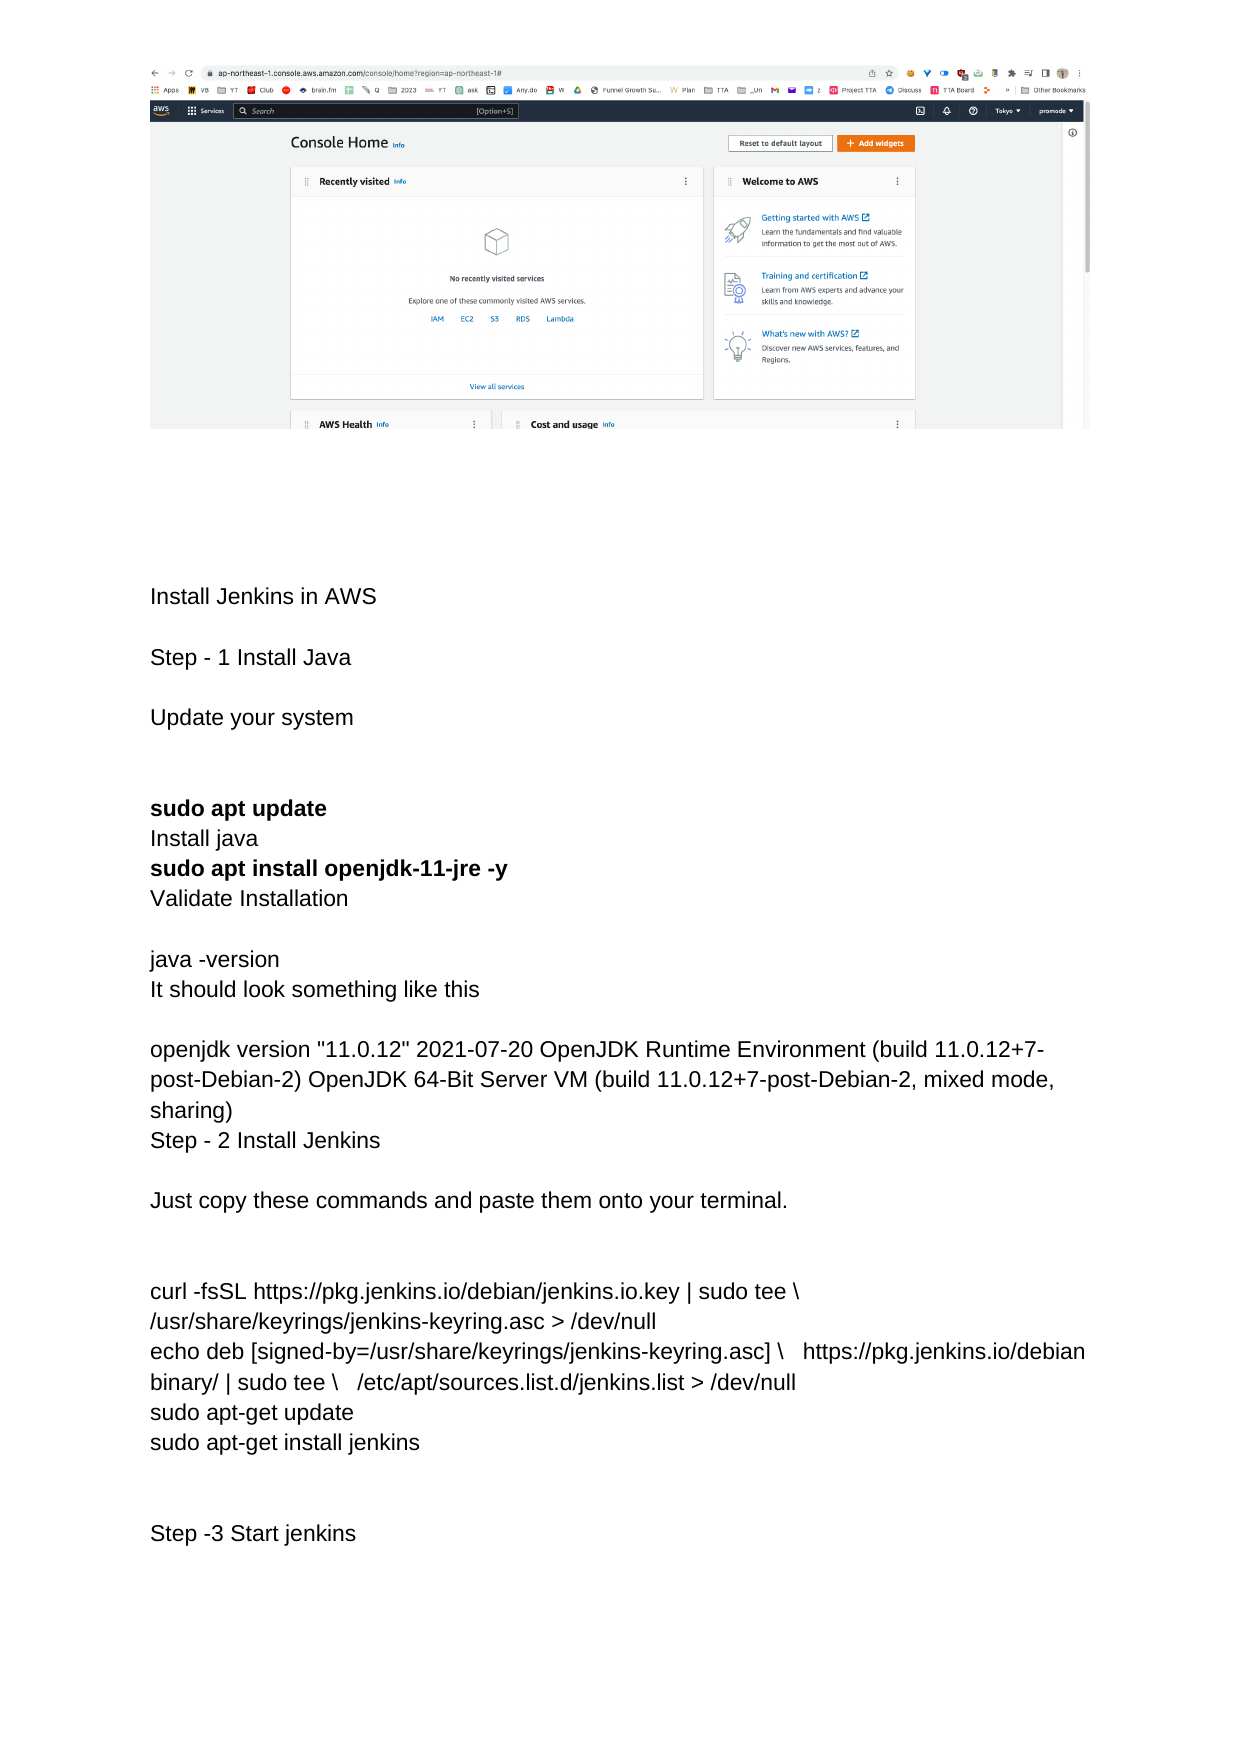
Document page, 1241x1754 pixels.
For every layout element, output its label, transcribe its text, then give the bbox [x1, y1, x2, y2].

text openjdk version "11.0.12" 2021-07-20 OpenJDK Runtime Environment (build 11.0.12+7-post-Debian-2) OpenJDK 64-Bit Server VM (build 11.0.12+7-post-Debian-2, mixed mode, sharing) [150, 1036, 1090, 1123]
picture [150, 65, 1091, 429]
text echo deb [signed-by=/usr/share/keyrings/jenkins-keyring.asc] \ https://pkg.jenkins.io/debian binary/ | sudo tee \ /etc/apt/sources.list.d/jenkins.list > /dev/null [150, 1338, 1090, 1395]
text sudo apt update [150, 794, 1090, 821]
text Just copy these commands and paste them onto your terminal. [150, 1187, 1090, 1213]
text sudo apt-get install jenkins [150, 1429, 1090, 1455]
text Step - 1 Install Java [150, 643, 1090, 670]
text sudo apt-get update [150, 1399, 1090, 1425]
text java -version [150, 946, 1090, 972]
text Step - 2 Install Jenkins [150, 1127, 1090, 1153]
text curl -fsSL https://pkg.jenkins.io/debian/jenkins.io.key | sudo tee \ /usr/share/keyrings/jenkins-keyring.asc > /dev/null [150, 1278, 1090, 1334]
text It should look something like this [150, 976, 1090, 1002]
text Update your system [150, 704, 1090, 730]
text Validate Installation [150, 885, 1090, 911]
text Install java [150, 825, 1090, 851]
text Step -3 Start jenkins [150, 1519, 1090, 1546]
text Install Jenkins in AWS [150, 583, 1090, 609]
text sudo apt install openjdk-11-jre -y [150, 855, 1090, 881]
